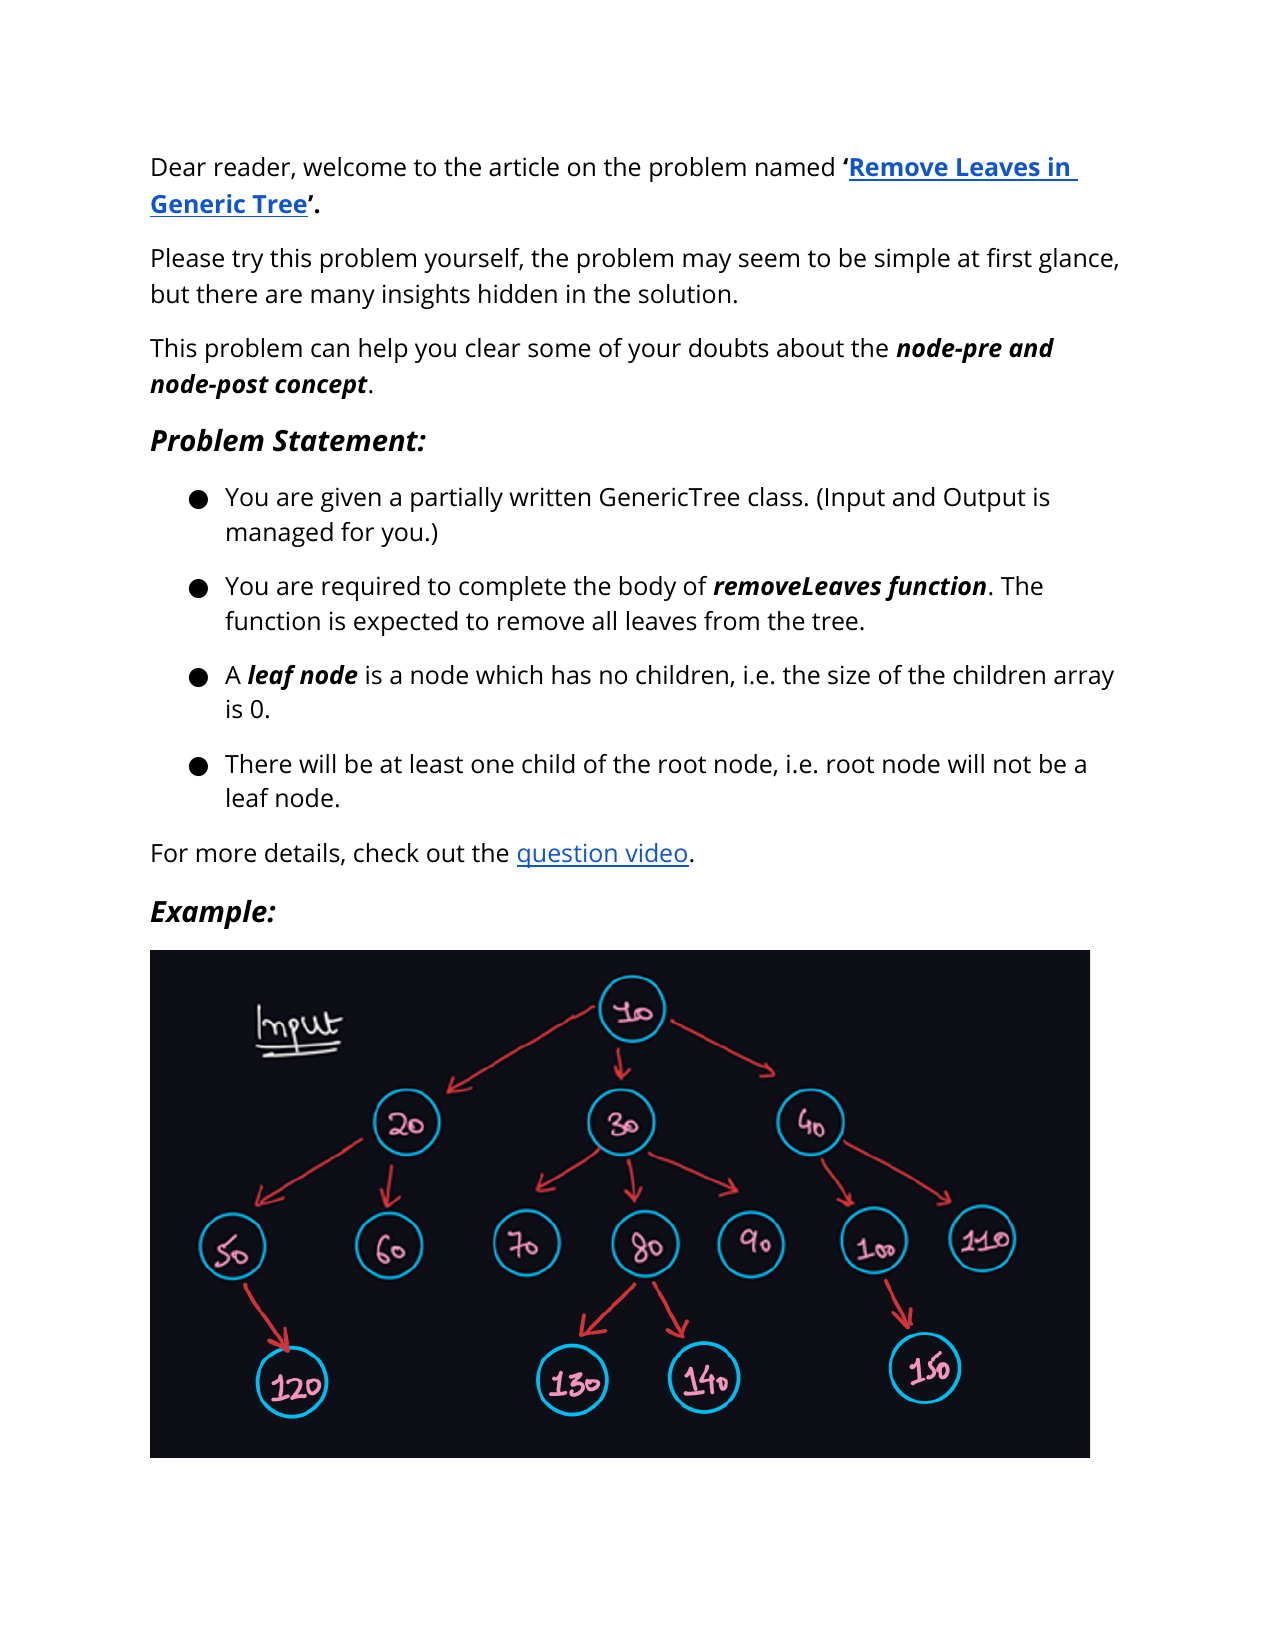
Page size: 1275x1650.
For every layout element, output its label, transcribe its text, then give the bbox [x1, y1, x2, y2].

list You are required to complete the body of removeLeaves function. The function is expected to remove all leaves from the tree. [187, 569, 1125, 637]
text For more details, check out the question video. [150, 836, 1125, 870]
list There will be at least one child of the root node, i.e. root node will not be a leaf node. [187, 747, 1125, 815]
text Example: [150, 891, 1125, 931]
text Dear reader, welcome to the article on the problem named ‘Remove Leaves in Generic Tree’. [150, 150, 1125, 221]
text This problem can help you clear some of your doubts about the node-pre and node-post concept. [150, 330, 1125, 401]
picture [150, 950, 1091, 1458]
text Please try this problem yourself, the problem may seem to be simple at first glance, but there are many insights hidden in the solution. [150, 240, 1125, 311]
text Problem Statement: [150, 421, 1125, 460]
list You are given a partially written GenericTree class. (Input and Output is managed for you.) [187, 480, 1125, 548]
list A leaf node is a node which has no children, i.e. the size of the children array is 0. [187, 658, 1125, 726]
